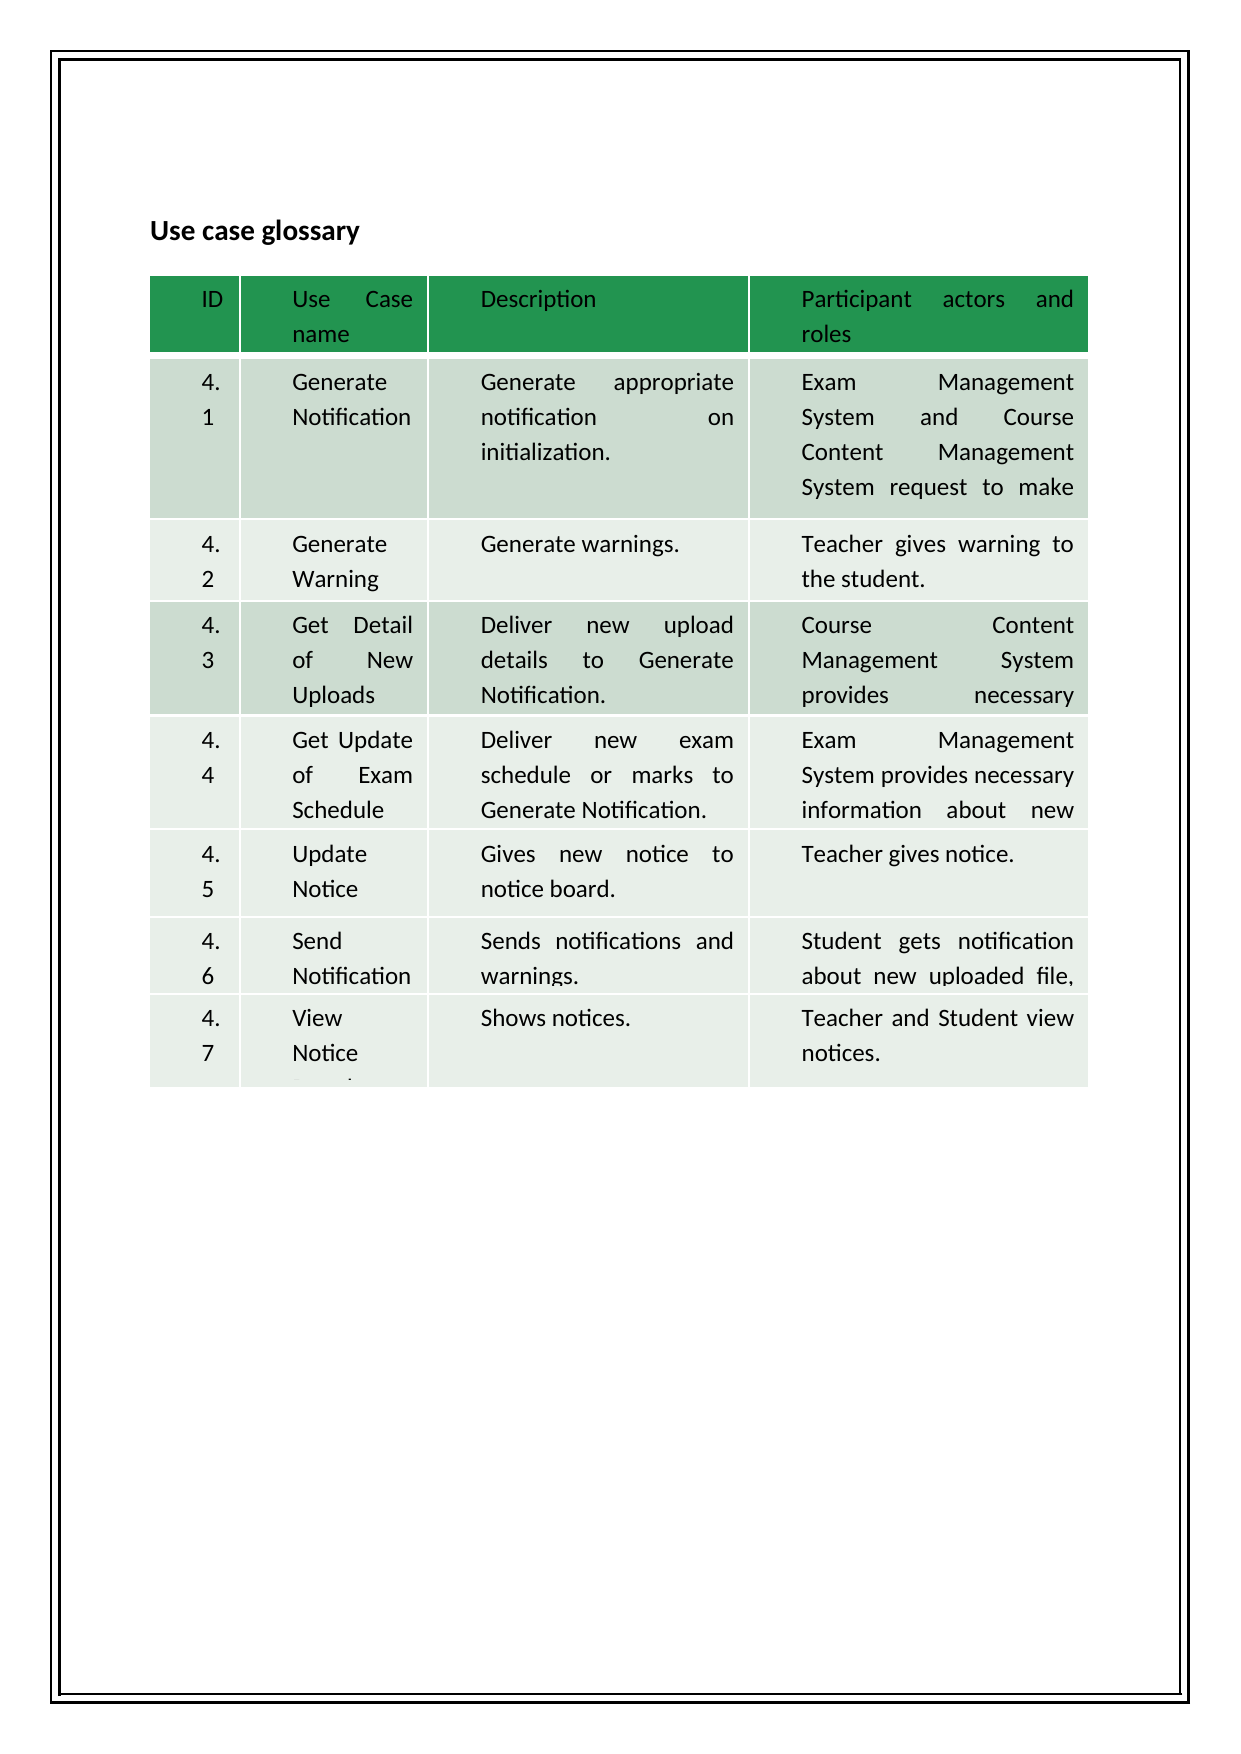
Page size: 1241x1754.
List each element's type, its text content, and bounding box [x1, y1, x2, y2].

table_cell 4.5 [150, 830, 239, 916]
table_cell Get Update of Exam Schedule and Mark [241, 717, 427, 828]
table_cell Generate appropriate notification on initialization. [429, 359, 748, 518]
table_cell Shows notices. [429, 995, 748, 1087]
table_cell Teacher and Student view notices. [750, 995, 1088, 1087]
table_cell Update Notice Board [241, 830, 427, 916]
table_cell Sends notifications and warnings. [429, 918, 748, 993]
table_header Participant actors and roles [750, 276, 1088, 352]
table_cell Exam Management System provides necessary information about new exam schedule or marks. [750, 717, 1088, 828]
table_cell Generate Notification [241, 359, 427, 518]
table_cell 4.2 [150, 520, 239, 600]
table_cell Course Content Management System provides necessary information about new uploaded files. [750, 602, 1088, 714]
table_cell View Notice Board [241, 995, 427, 1087]
table_header Use Case name [241, 276, 427, 352]
table_header ID [150, 276, 239, 352]
table_cell Exam Management System and Course Content Management System request to make notifications. [750, 359, 1088, 518]
table_cell Send Notification and Warnings [241, 918, 427, 993]
table_cell Deliver new exam schedule or marks to Generate Notification. [429, 717, 748, 828]
table_header Description [429, 276, 748, 352]
table_cell Deliver new upload details to Generate Notification. [429, 602, 748, 714]
table_cell Generate Warning [241, 520, 427, 600]
table_cell Get Detail of New Uploads [241, 602, 427, 714]
table_cell 4.3 [150, 602, 239, 714]
table_cell Teacher gives notice. [750, 830, 1088, 916]
table_cell Teacher gives warning to the student. [750, 520, 1088, 600]
table_cell 4.7 [150, 995, 239, 1087]
table_cell Gives new notice to notice board. [429, 830, 748, 916]
table_cell 4.1 [150, 359, 239, 518]
table_cell 4.4 [150, 717, 239, 828]
table_cell 4.6 [150, 918, 239, 993]
text Use case glossary [150, 212, 1090, 247]
table_cell Student gets notification about new uploaded file, exam schedule and marks. Also gets warning if given. [750, 918, 1088, 993]
table_cell Generate warnings. [429, 520, 748, 600]
